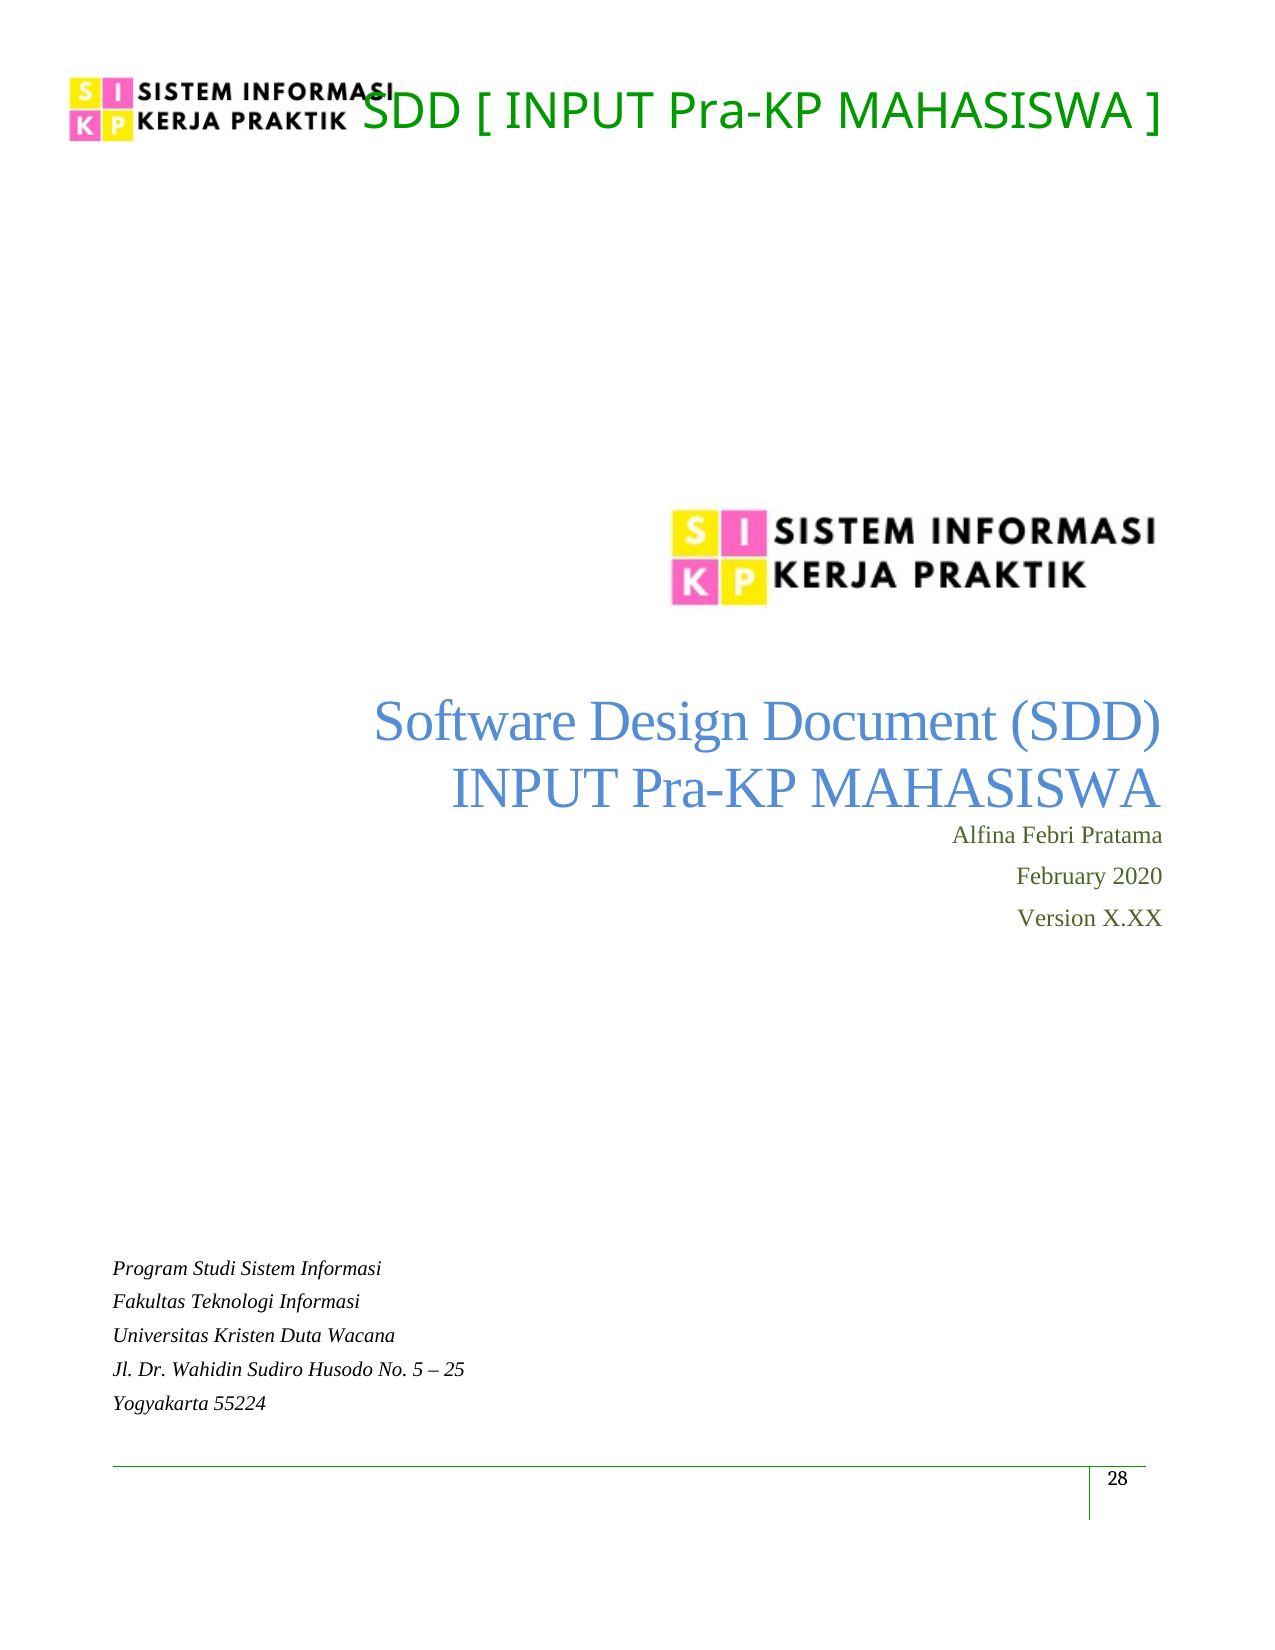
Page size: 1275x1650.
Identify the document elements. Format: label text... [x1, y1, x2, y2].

text Fakultas Teknologi Informasi [112, 1289, 1162, 1313]
subtitle February 2020 [112, 861, 1162, 890]
subtitle Version X.XX [112, 903, 1162, 931]
text Jl. Dr. Wahidin Sudiro Husodo No. 5 – 25 [112, 1357, 1162, 1381]
subtitle Alfina Febri Pratama [112, 820, 1162, 849]
text Program Studi Sistem Informasi [112, 1256, 1162, 1279]
title Software Design Document (SDD) [112, 686, 1162, 753]
title INPUT Pra-KP MAHASISWA [112, 753, 1162, 820]
text Universitas Kristen Duta Wacana [112, 1323, 1162, 1347]
picture [668, 506, 1158, 611]
text Yogyakarta 55224 [112, 1391, 1162, 1415]
picture [67, 75, 394, 144]
